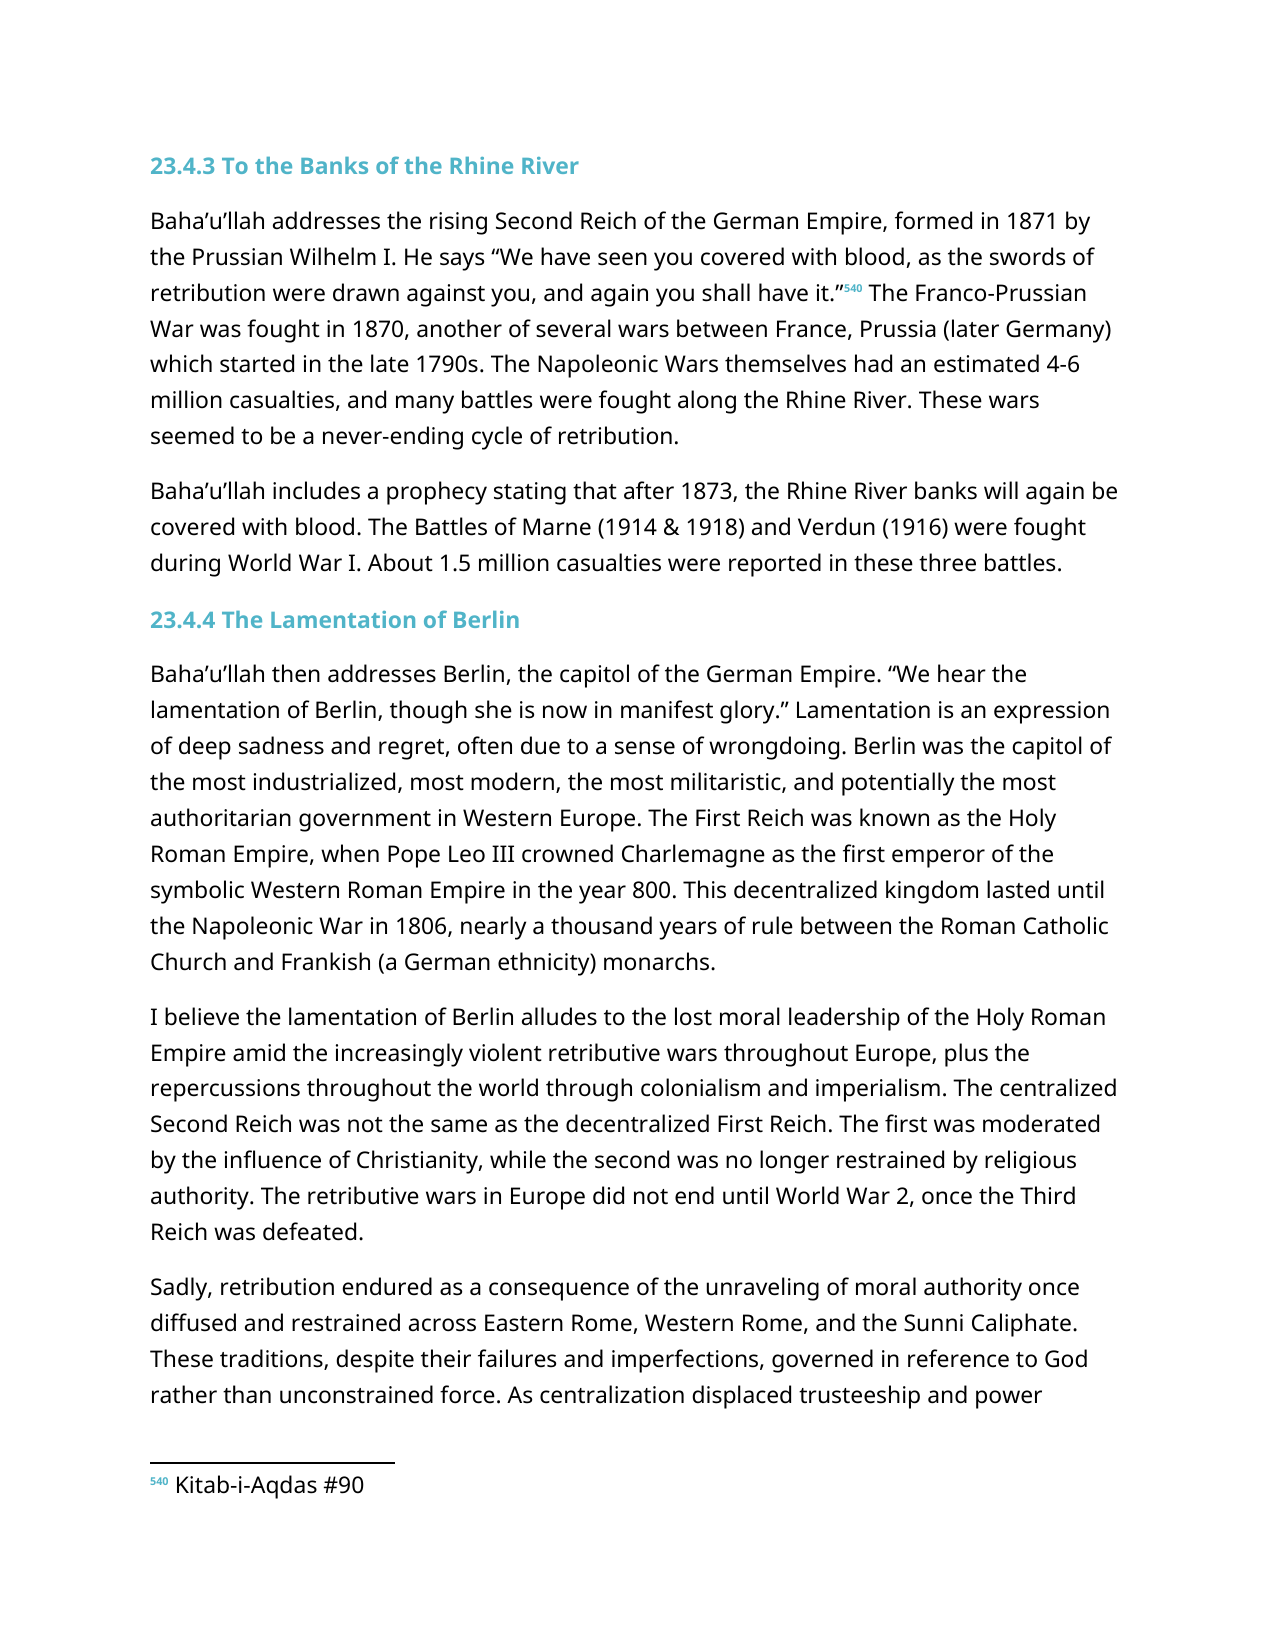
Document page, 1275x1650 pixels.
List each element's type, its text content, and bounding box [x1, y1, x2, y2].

text Baha’u’llah includes a prophecy stating that after 1873, the Rhine River banks will again be covered with blood. The Battles of Marne (1914 & 1918) and Verdun (1916) were fought during World War I. About 1.5 million casualties were reported in these three battles. [150, 475, 1125, 578]
text Baha’u’llah then addresses Berlin, the capitol of the German Empire. “We hear the lamentation of Berlin, though she is now in manifest glory.” Lamentation is an expression of deep sadness and regret, often due to a sense of wrongdoing. Berlin was the capitol of the most industrialized, most modern, the most militaristic, and potentially the most authoritarian government in Western Europe. The First Reich was known as the Holy Roman Empire, when Pope Leo III crowned Charlemagne as the first emperor of the symbolic Western Roman Empire in the year 800. This decentralized kingdom lasted until the Napoleonic War in 1806, nearly a thousand years of rule between the Roman Catholic Church and Frankish (a German ethnicity) monarchs. [150, 658, 1125, 977]
text I believe the lamentation of Berlin alludes to the lost moral leadership of the Holy Roman Empire amid the increasingly violent retributive wars throughout Europe, plus the repercussions throughout the world through colonialism and imperialism. The centralized Second Reich was not the same as the decentralized First Reich. The first was moderated by the influence of Christianity, while the second was no longer restrained by religious authority. The retributive wars in Europe did not end until World War 2, once the Third Reich was defeated. [150, 1001, 1125, 1247]
subtitle 23.4.3 To the Banks of the Rhine River [150, 150, 1125, 181]
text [150, 1271, 1125, 1410]
subtitle 23.4.4 The Lamentation of Berlin [150, 604, 1125, 635]
text Baha’u’llah addresses the rising Second Reich of the German Empire, formed in 1871 by the Prussian Wilhelm I. He says “We have seen you covered with blood, as the swords of retribution were drawn against you, and again you shall have it.” The Franco-Prussian War was fought in 1870, another of several wars between France, Prussia (later Germany) which started in the late 1790s. The Napoleonic Wars themselves had an estimated 4-6 million casualties, and many battles were fought along the Rhine River. These wars seemed to be a never-ending cycle of retribution. [150, 205, 1125, 452]
